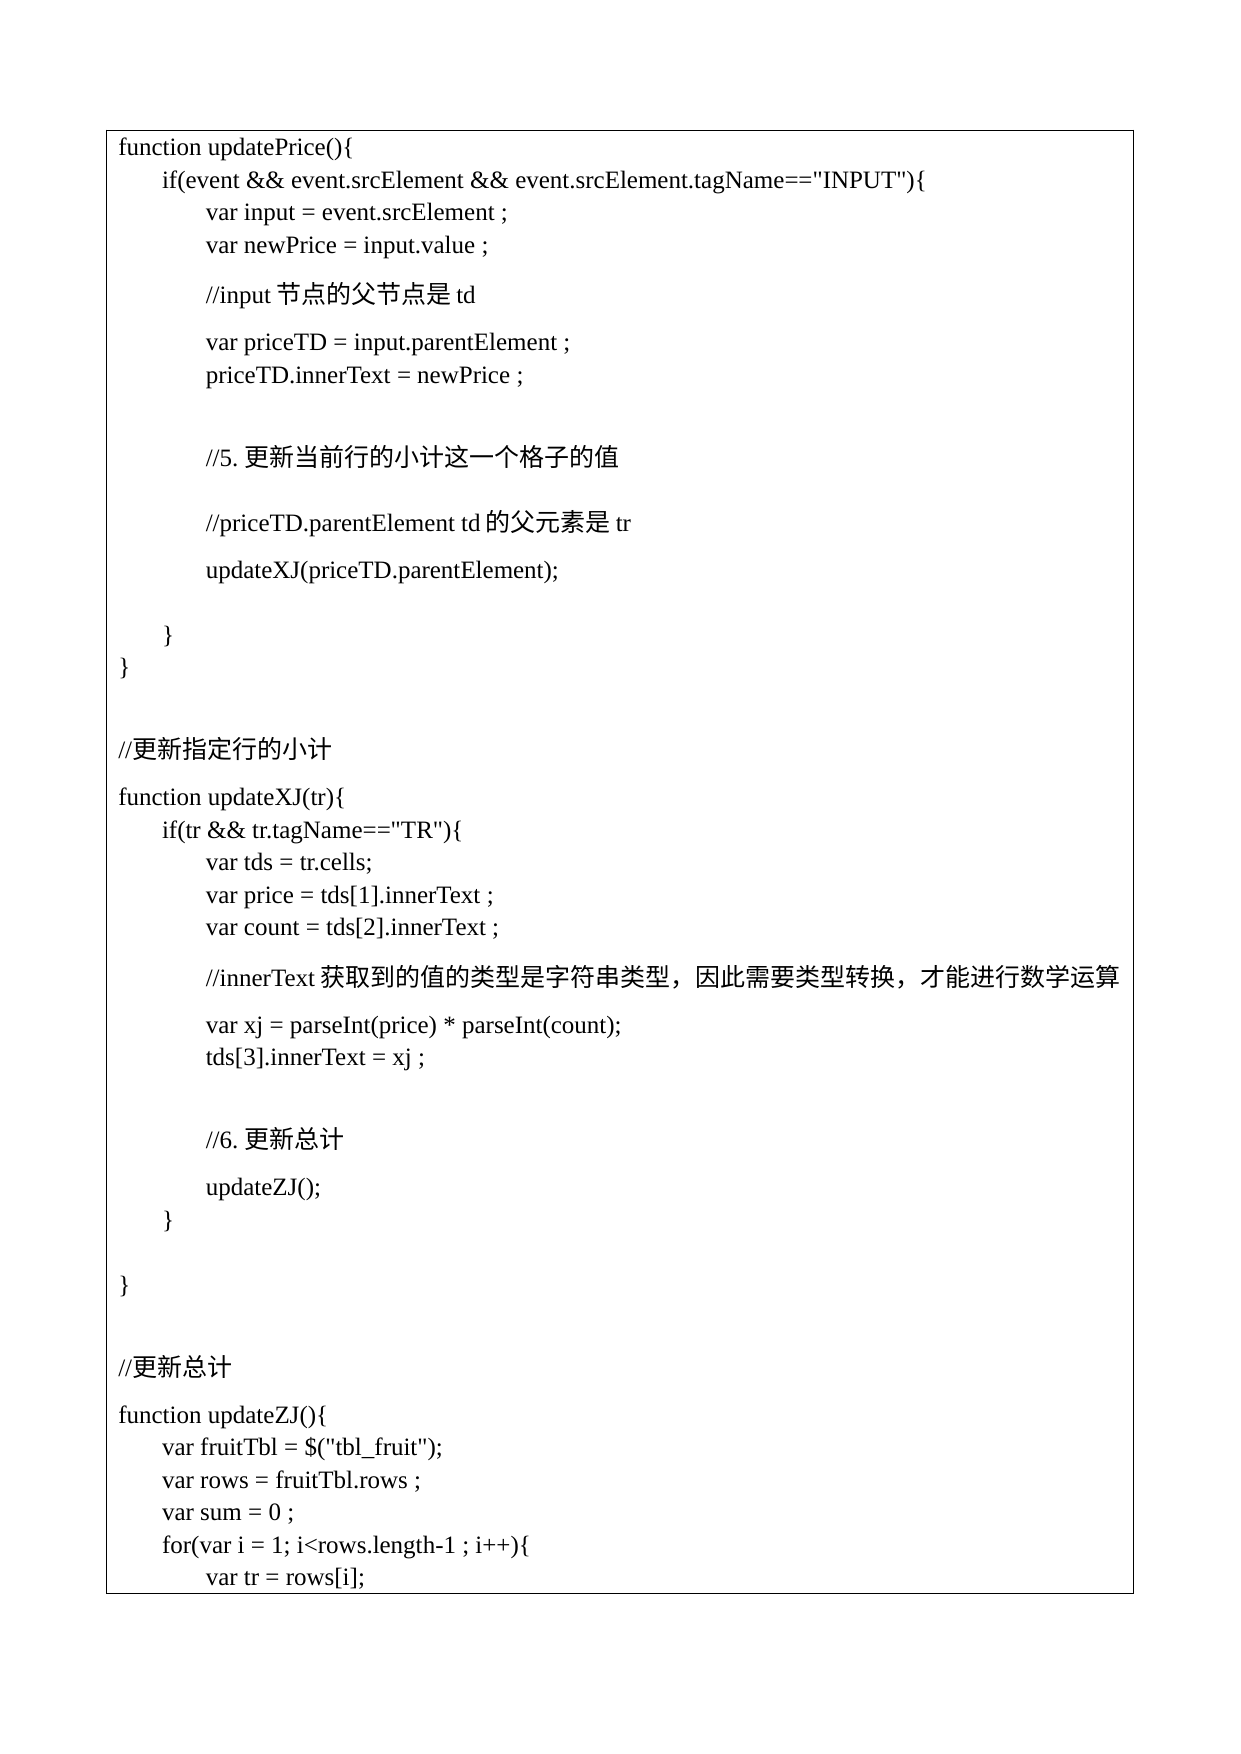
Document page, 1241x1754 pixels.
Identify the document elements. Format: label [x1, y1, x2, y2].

table_header [107, 131, 1133, 1593]
